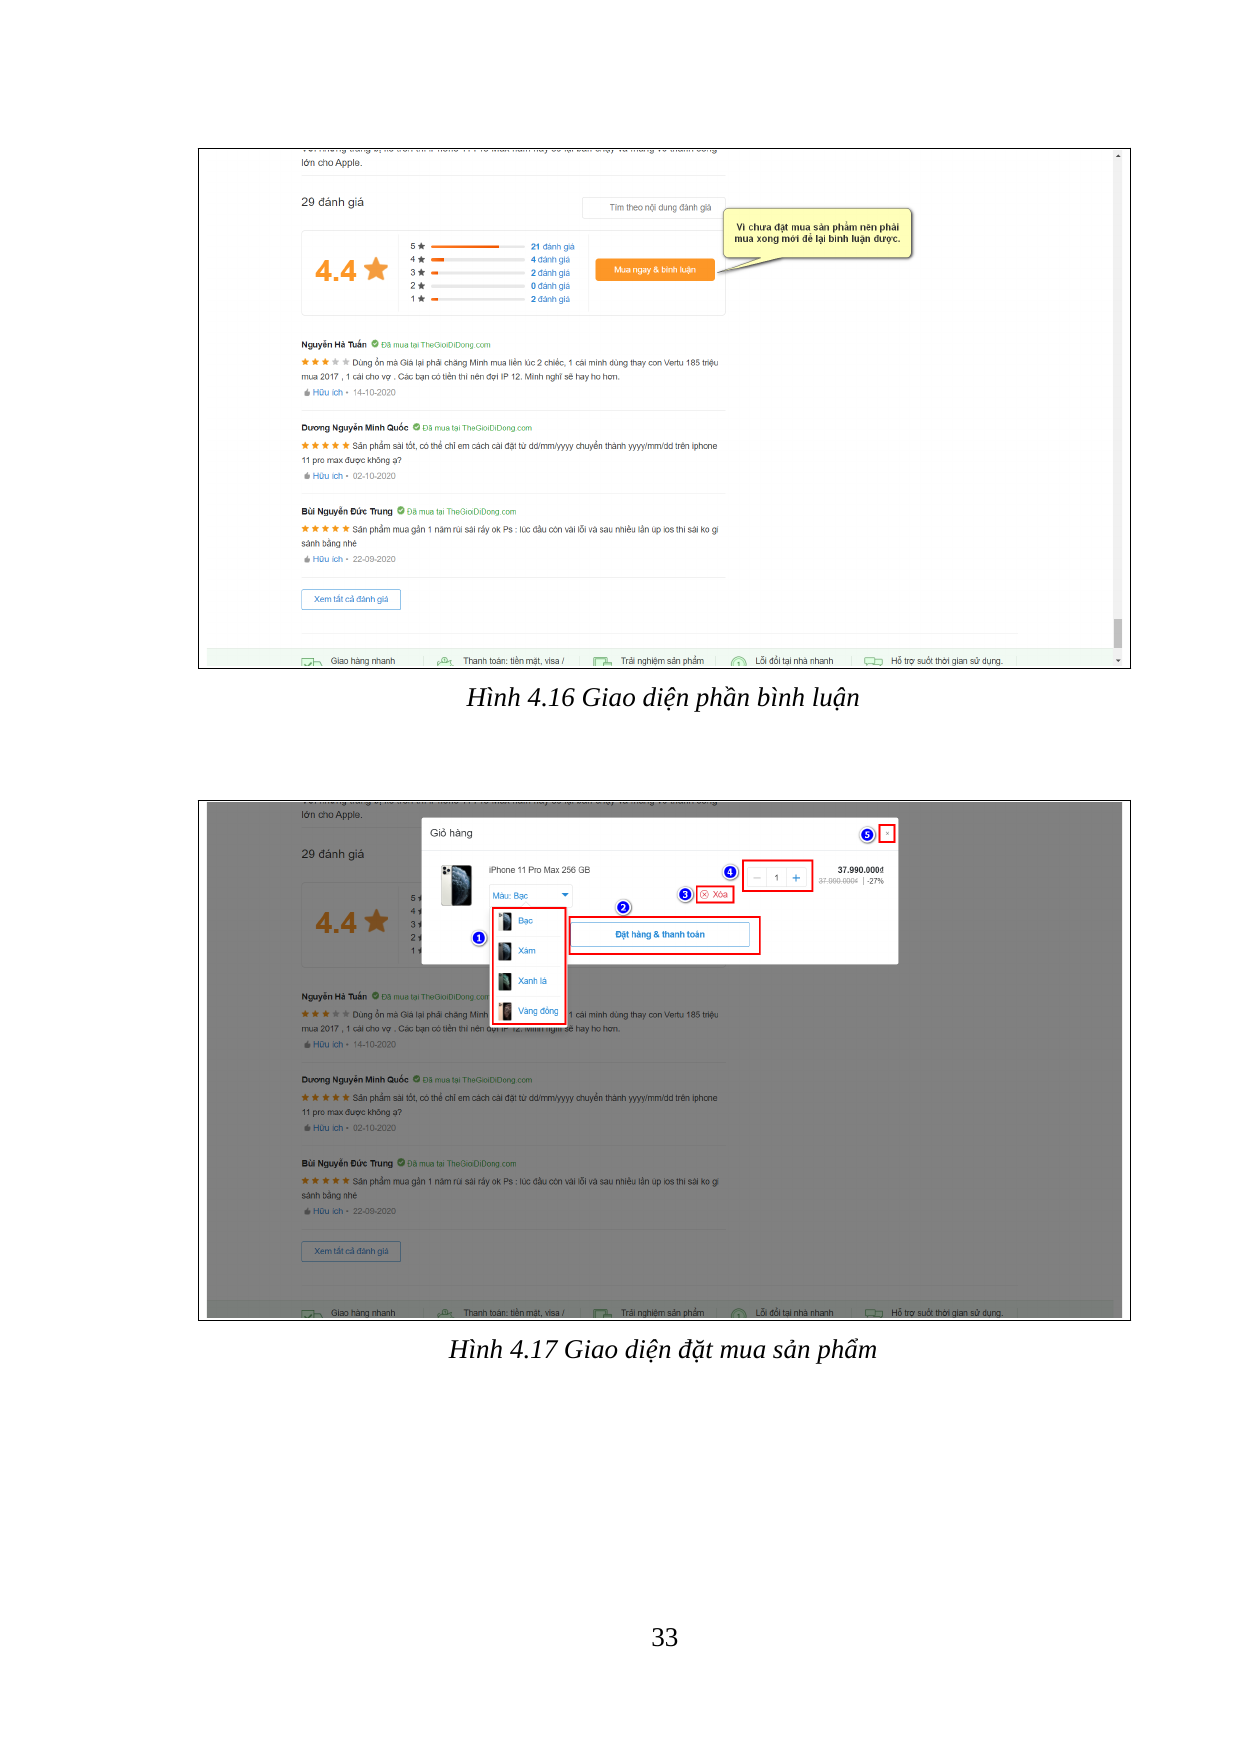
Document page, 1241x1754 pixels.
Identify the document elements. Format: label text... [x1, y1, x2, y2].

picture [206, 150, 1123, 666]
picture [206, 802, 1123, 1318]
